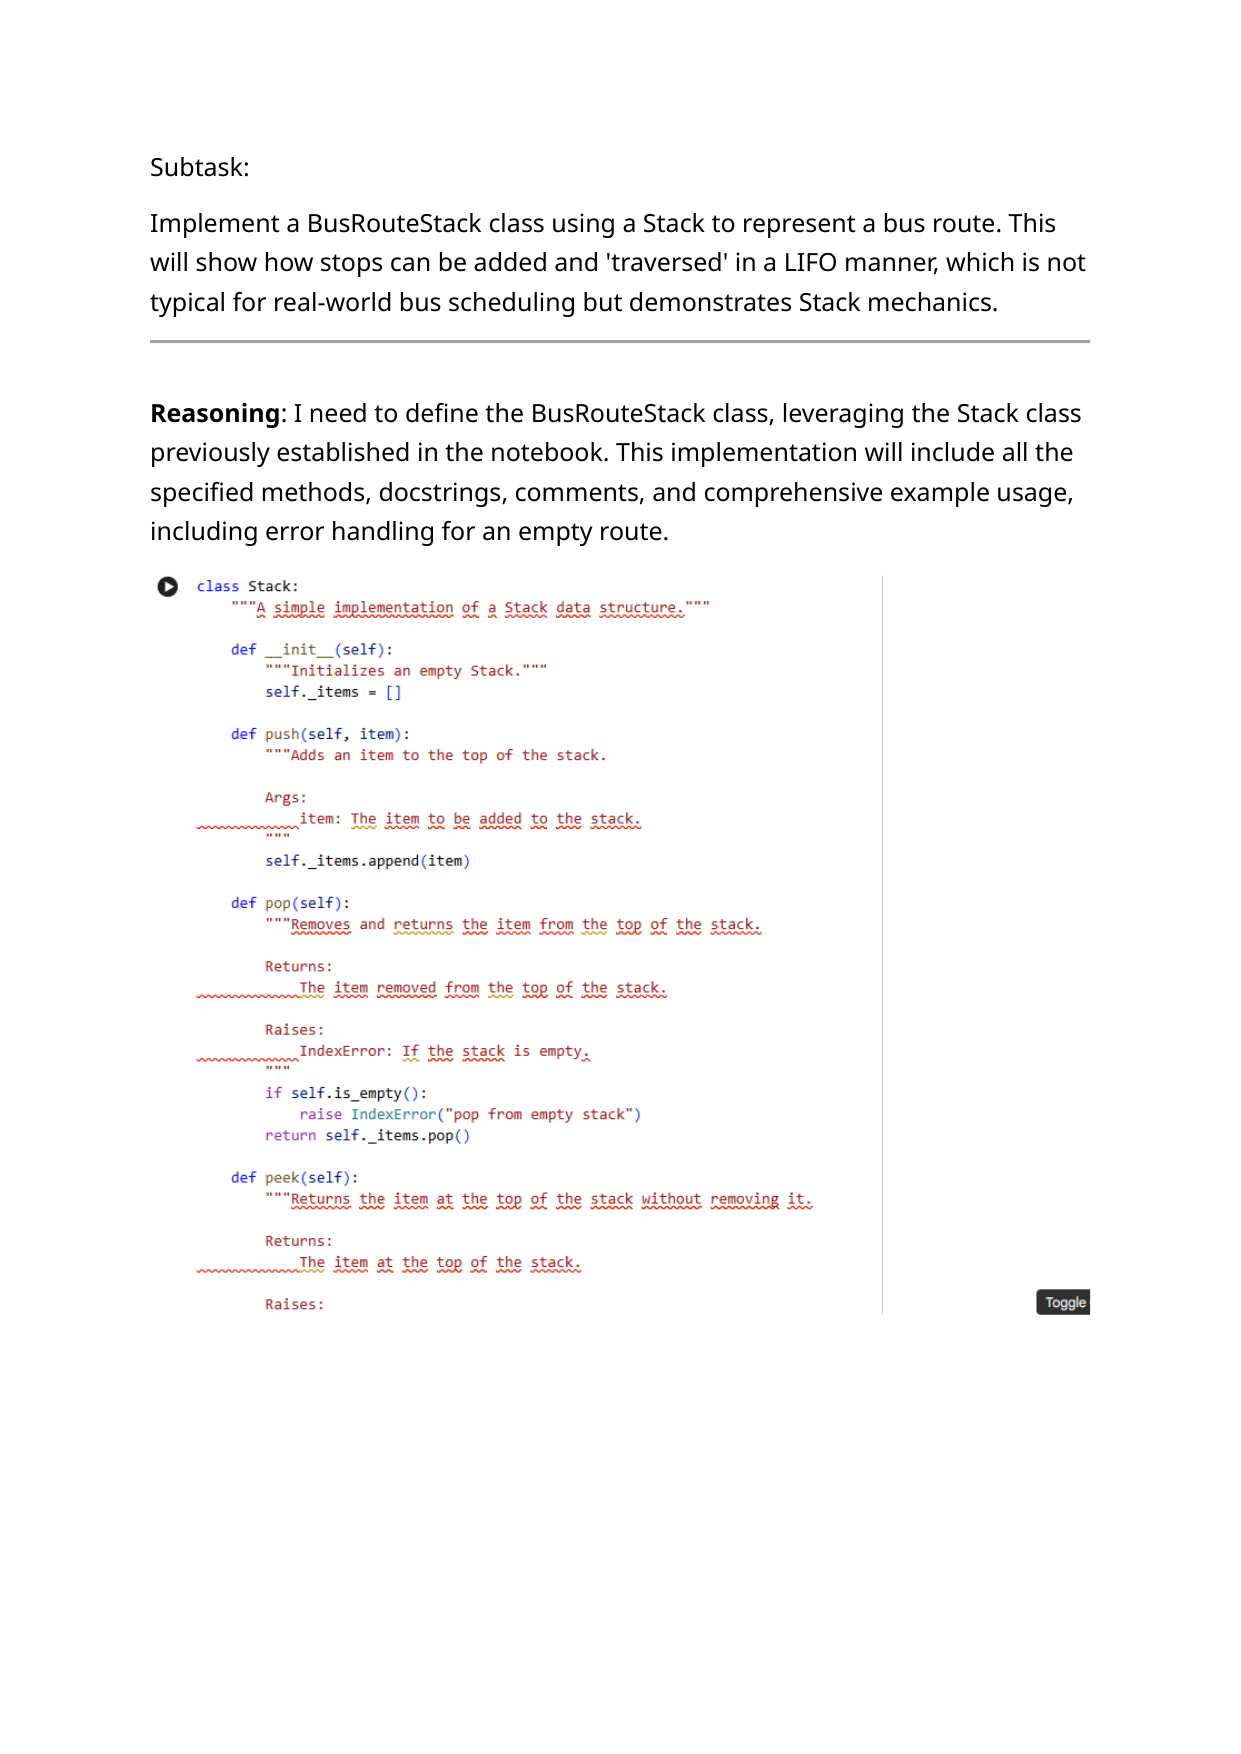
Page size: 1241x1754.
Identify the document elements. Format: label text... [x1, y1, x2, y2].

text Subtask: [150, 150, 1090, 184]
text Implement a BusRouteStack class using a Stack to represent a bus route. This will show how stops can be added and 'traversed' in a LIFO manner, which is not typical for real-world bus scheduling but demonstrates Stack mechanics. [150, 206, 1090, 318]
text Reasoning: I need to define the BusRouteStack class, leveraging the Stack class previously established in the notebook. This implementation will include all the specified methods, docstrings, comments, and comprehensive example usage, including error handling for an empty route. [150, 396, 1090, 547]
picture [150, 569, 1091, 1316]
